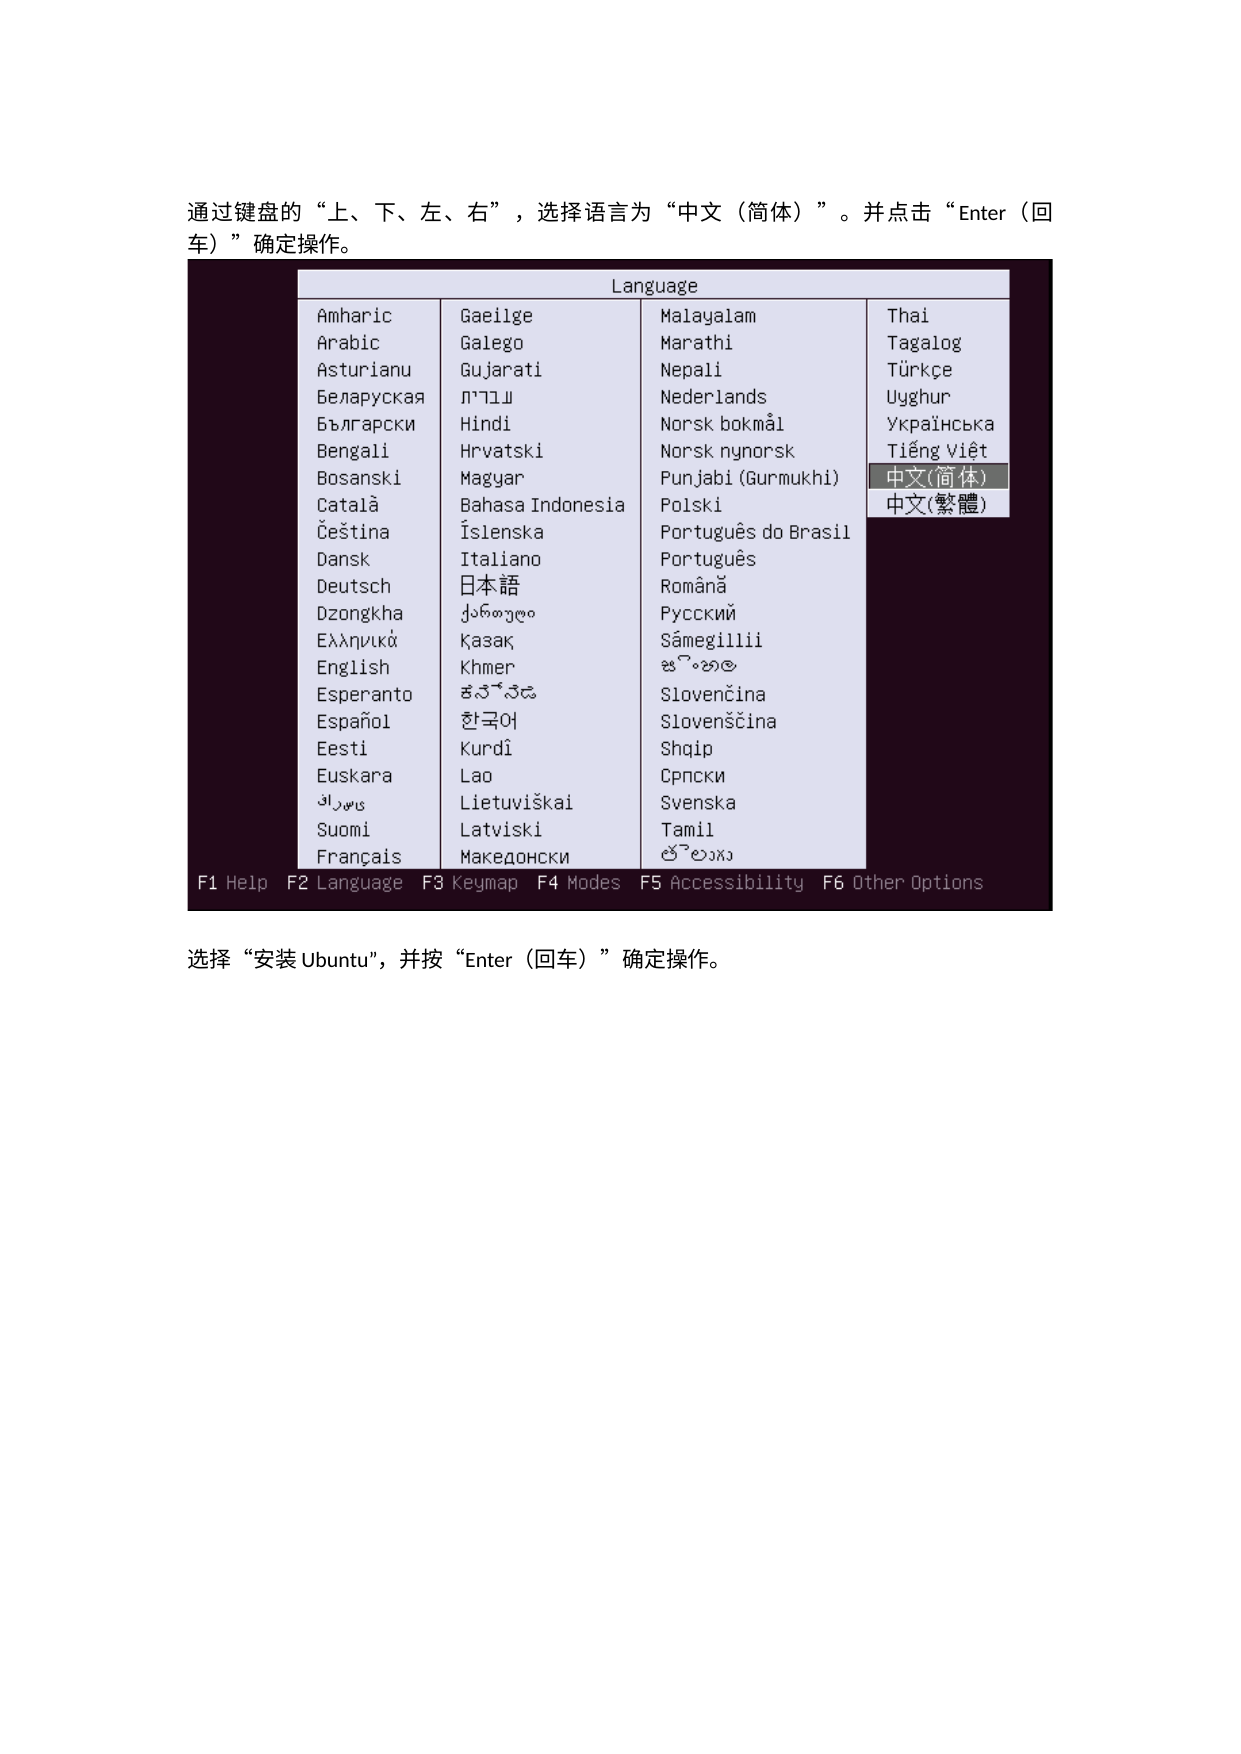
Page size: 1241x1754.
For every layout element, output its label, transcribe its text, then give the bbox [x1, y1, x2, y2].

text 选择“安装Ubuntu”，并按“Enter（回车）”确定操作。 [187, 942, 1053, 974]
picture [187, 259, 1053, 911]
text 通过键盘的“上、下、左、右”，选择语言为“中文（简体）”。并点击“Enter（回车）”确定操作。 [187, 194, 1053, 259]
